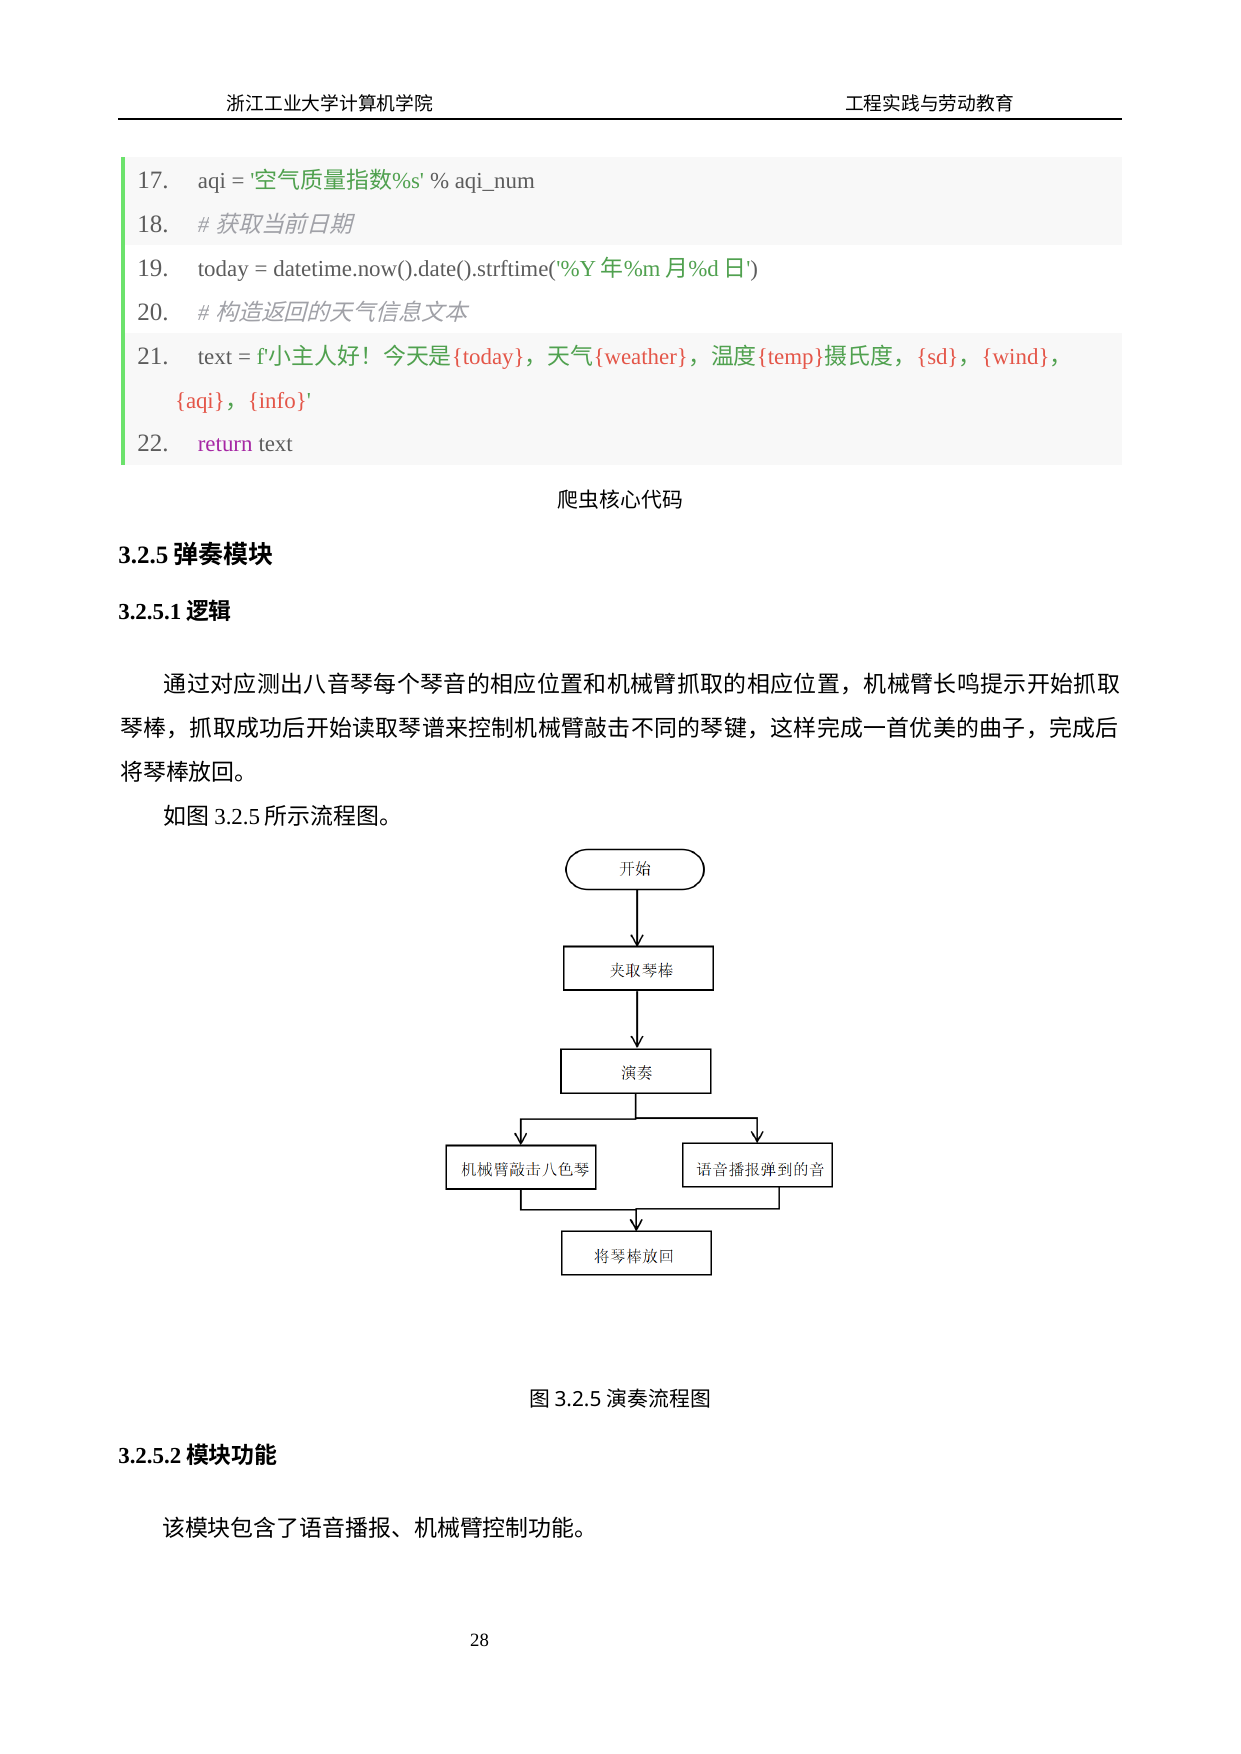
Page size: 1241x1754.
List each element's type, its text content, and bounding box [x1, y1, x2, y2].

list 如图3.2.5所示流程图。 [120, 792, 1122, 836]
picture [411, 836, 875, 1333]
text 该模块包含了语音播报、机械臂控制功能。 [118, 1504, 1122, 1548]
subtitle 3.2.5.1逻辑 [118, 587, 1122, 631]
text 图3.2.5 演奏流程图 [118, 1375, 1122, 1419]
text 3.2.5弹奏模块 [118, 531, 1122, 575]
list text = f'小主人好！今天是{today}，天气{weather}，温度{temp}摄氏度，{sd}，{wind}，{aqi}，{info}' [125, 333, 1122, 421]
list today = datetime.now().date().strftime('%Y年%m月%d日') [125, 245, 1122, 289]
list aqi = '空气质量指数%s' % aqi_num [125, 157, 1122, 201]
list 通过对应测出八音琴每个琴音的相应位置和机械臂抓取的相应位置，机械臂长鸣提示开始抓取琴棒，抓取成功后开始读取琴谱来控制机械臂敲击不同的琴键，这样完成一首优美的曲子，完成后将琴棒放回。 [120, 661, 1122, 792]
text 爬虫核心代码 [118, 476, 1122, 520]
list # 获取当前日期 [125, 201, 1122, 245]
list # 构造返回的天气信息文本 [125, 289, 1122, 333]
subtitle 3.2.5.2模块功能 [118, 1431, 1122, 1475]
list return text [125, 421, 1122, 465]
